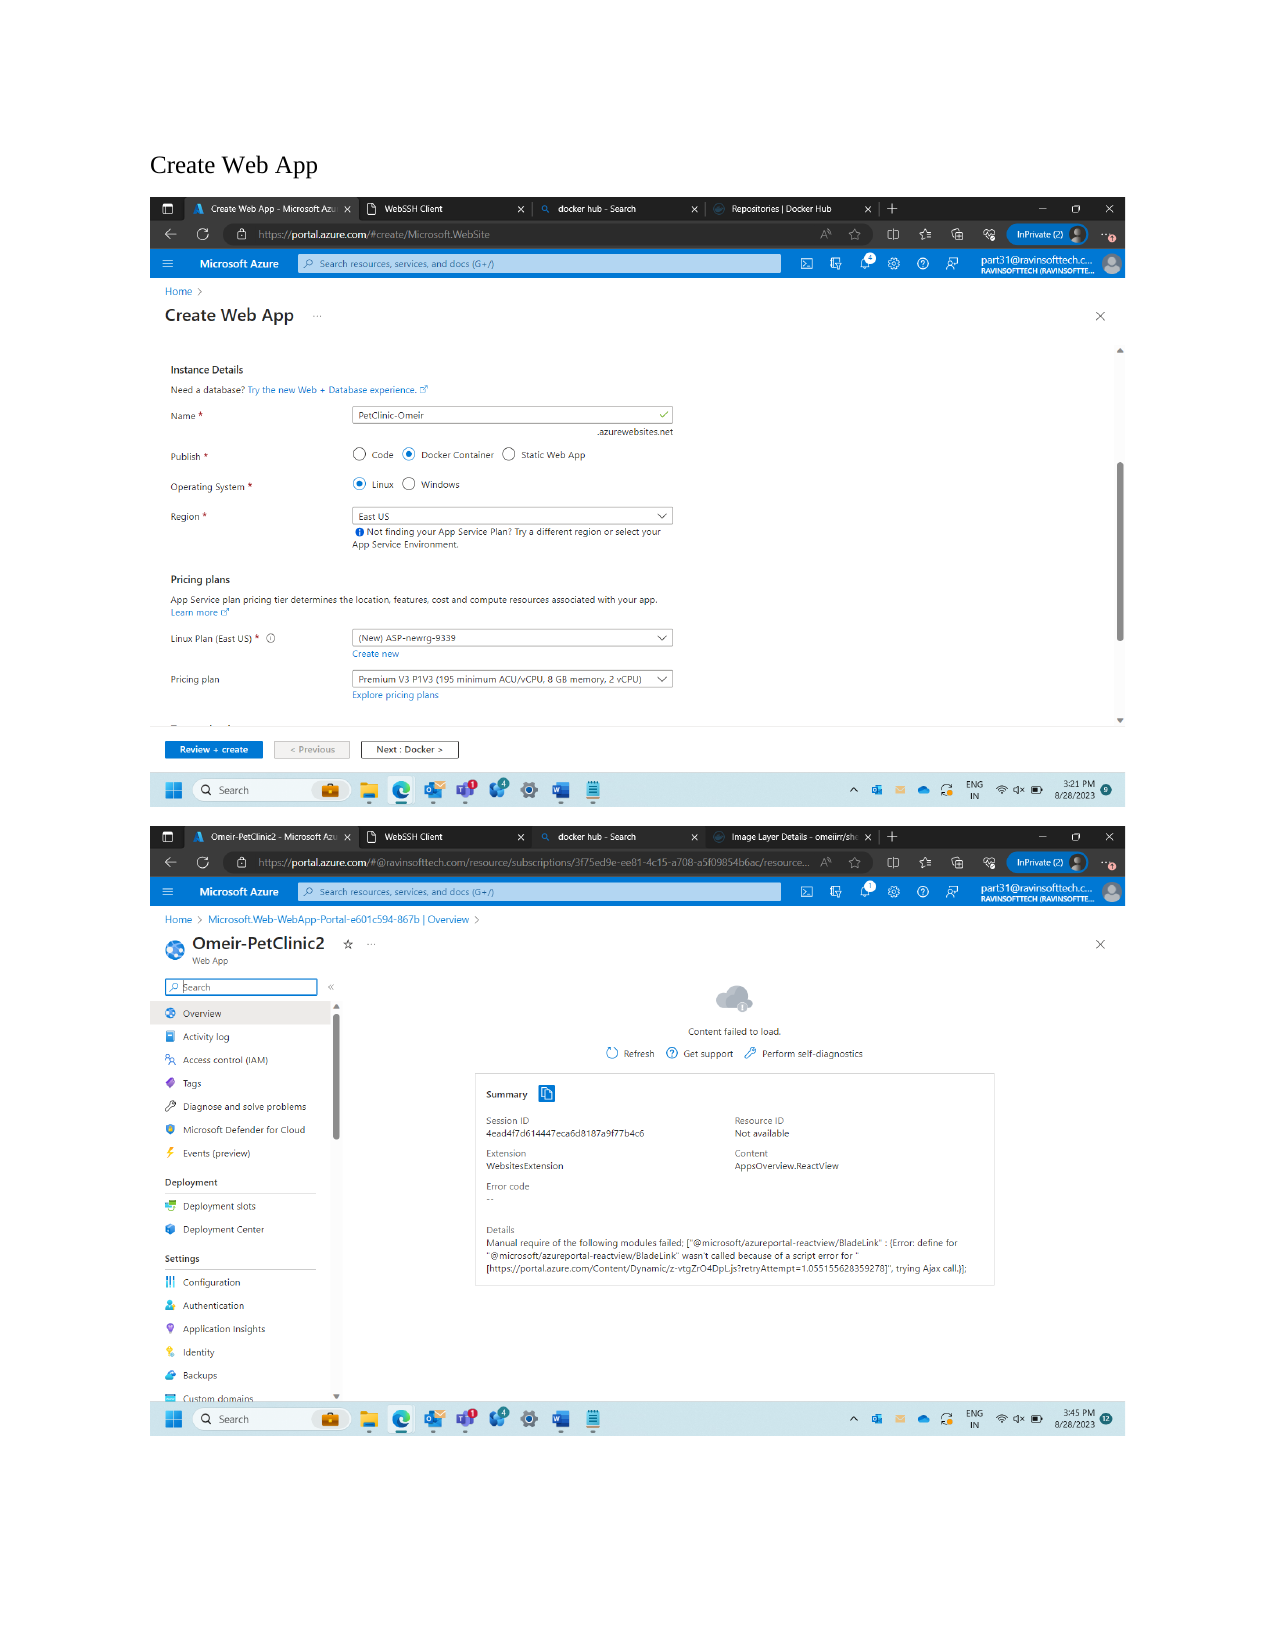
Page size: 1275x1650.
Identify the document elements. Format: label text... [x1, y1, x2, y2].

picture [150, 197, 1125, 807]
text Create Web App [150, 150, 1125, 179]
picture [150, 826, 1125, 1436]
